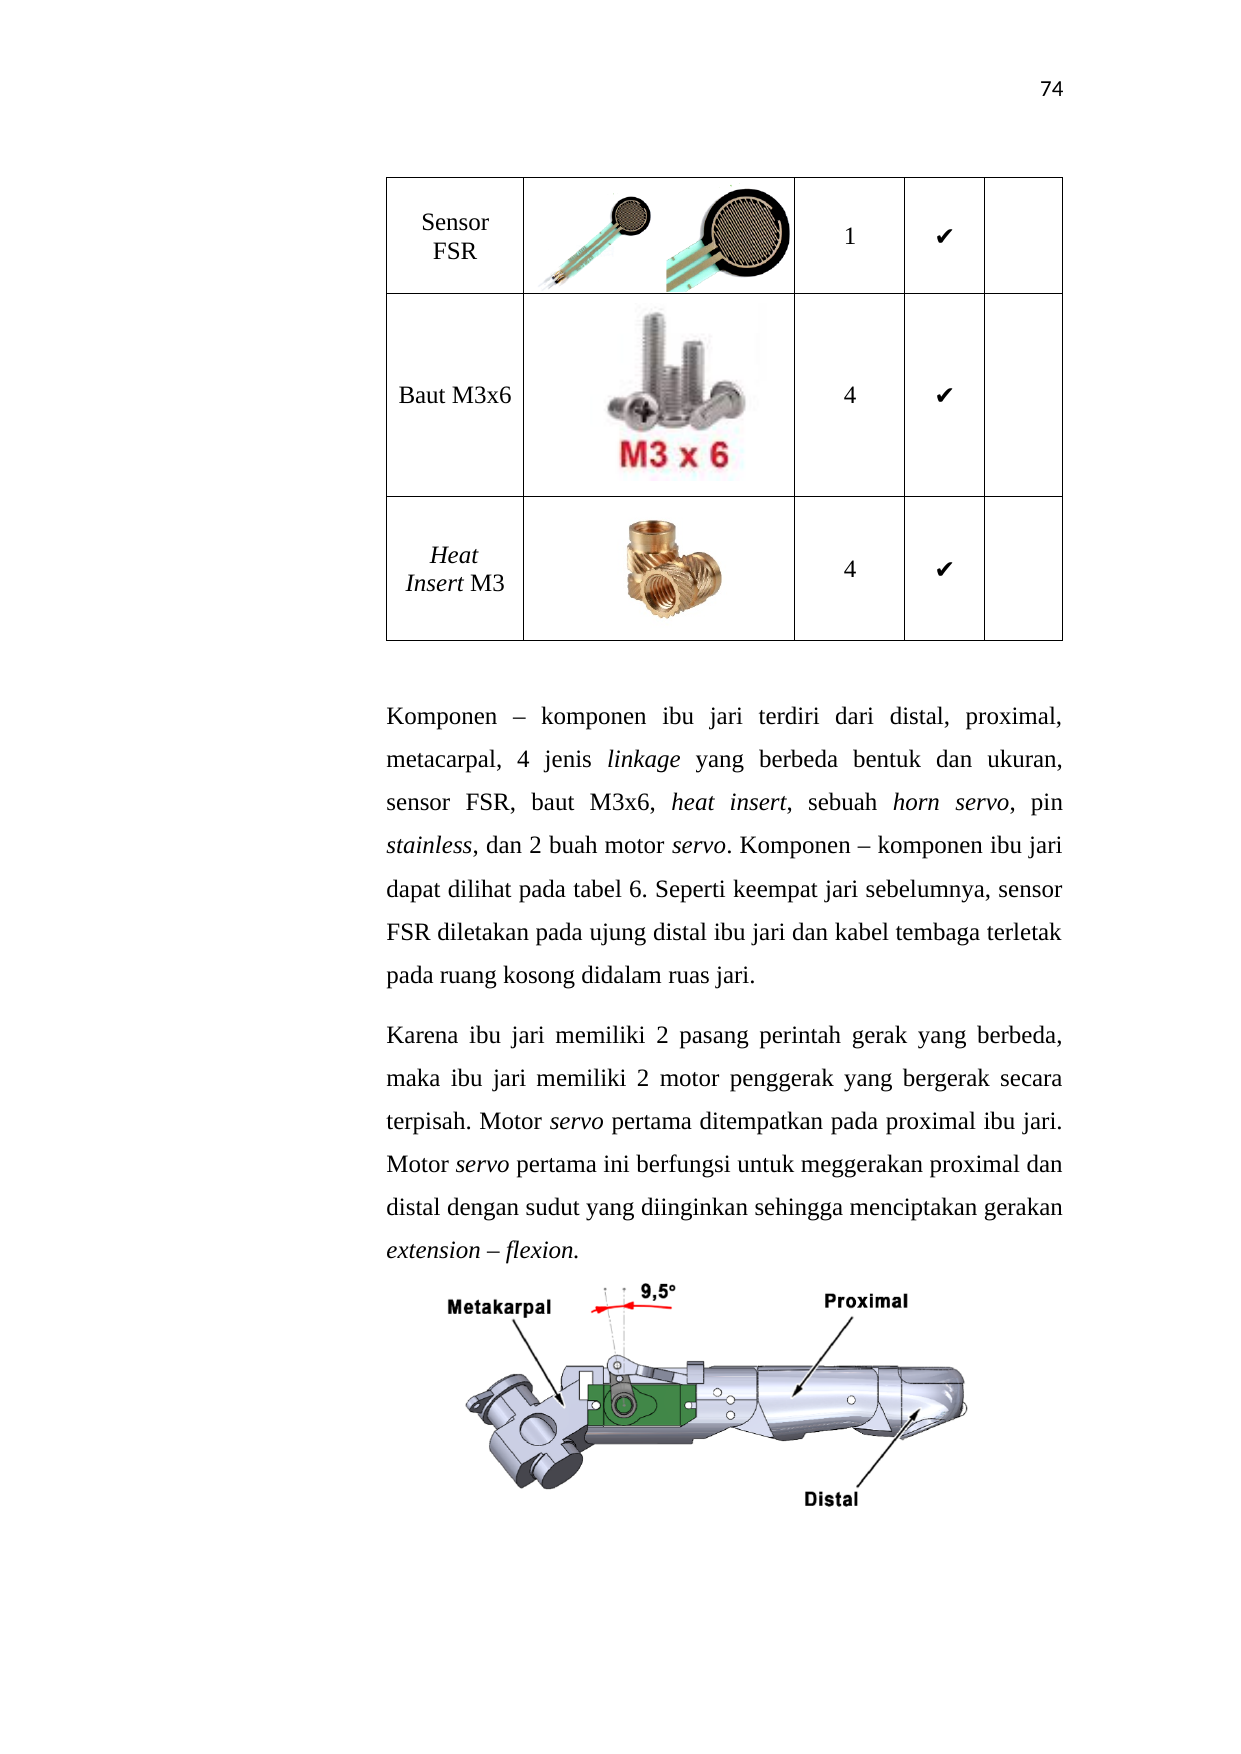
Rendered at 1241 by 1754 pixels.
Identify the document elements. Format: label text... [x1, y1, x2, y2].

table_cell 4 [795, 294, 904, 496]
text Karena ibu jari memiliki 2 pasang perintah gerak yang berbeda, maka ibu jari memiliki 2 motor penggerak yang bergerak secara terpisah. Motor servo pertama ditempatkan pada proximal ibu jari. Motor servo pertama ini berfungsi untuk meggerakan proximal dan distal dengan sudut yang diinginkan sehingga menciptakan gerakan extension – flexion. [386, 1020, 1063, 1264]
text Komponen – komponen ibu jari terdiri dari distal, proximal, metacarpal, 4 jenis linkage yang berbeda bentuk dan ukuran, sensor FSR, baut M3x6, heat insert, sebuah horn servo, pin stainless, dan 2 buah motor servo. Komponen – komponen ibu jari dapat dilihat pada tabel 6. Seperti keempat jari sebelumnya, sensor FSR diletakan pada ujung distal ibu jari dan kabel tembaga terletak pada ruang kosong didalam ruas jari. [386, 701, 1063, 989]
table_cell ✔ [905, 178, 984, 293]
picture [426, 1264, 1004, 1616]
table_cell Heat Insert M3 [387, 497, 523, 640]
table_cell 4 [795, 497, 904, 640]
table_cell [985, 178, 1062, 293]
table_cell [524, 178, 794, 293]
table_cell [524, 497, 794, 640]
table_cell [524, 294, 794, 496]
table_cell 1 [795, 178, 904, 293]
table_cell Sensor FSR [387, 178, 523, 293]
table_cell [985, 294, 1062, 496]
table_cell [985, 497, 1062, 640]
table_cell ✔ [905, 294, 984, 496]
table_cell ✔ [905, 497, 984, 640]
table_cell Baut M3x6 [387, 294, 523, 496]
